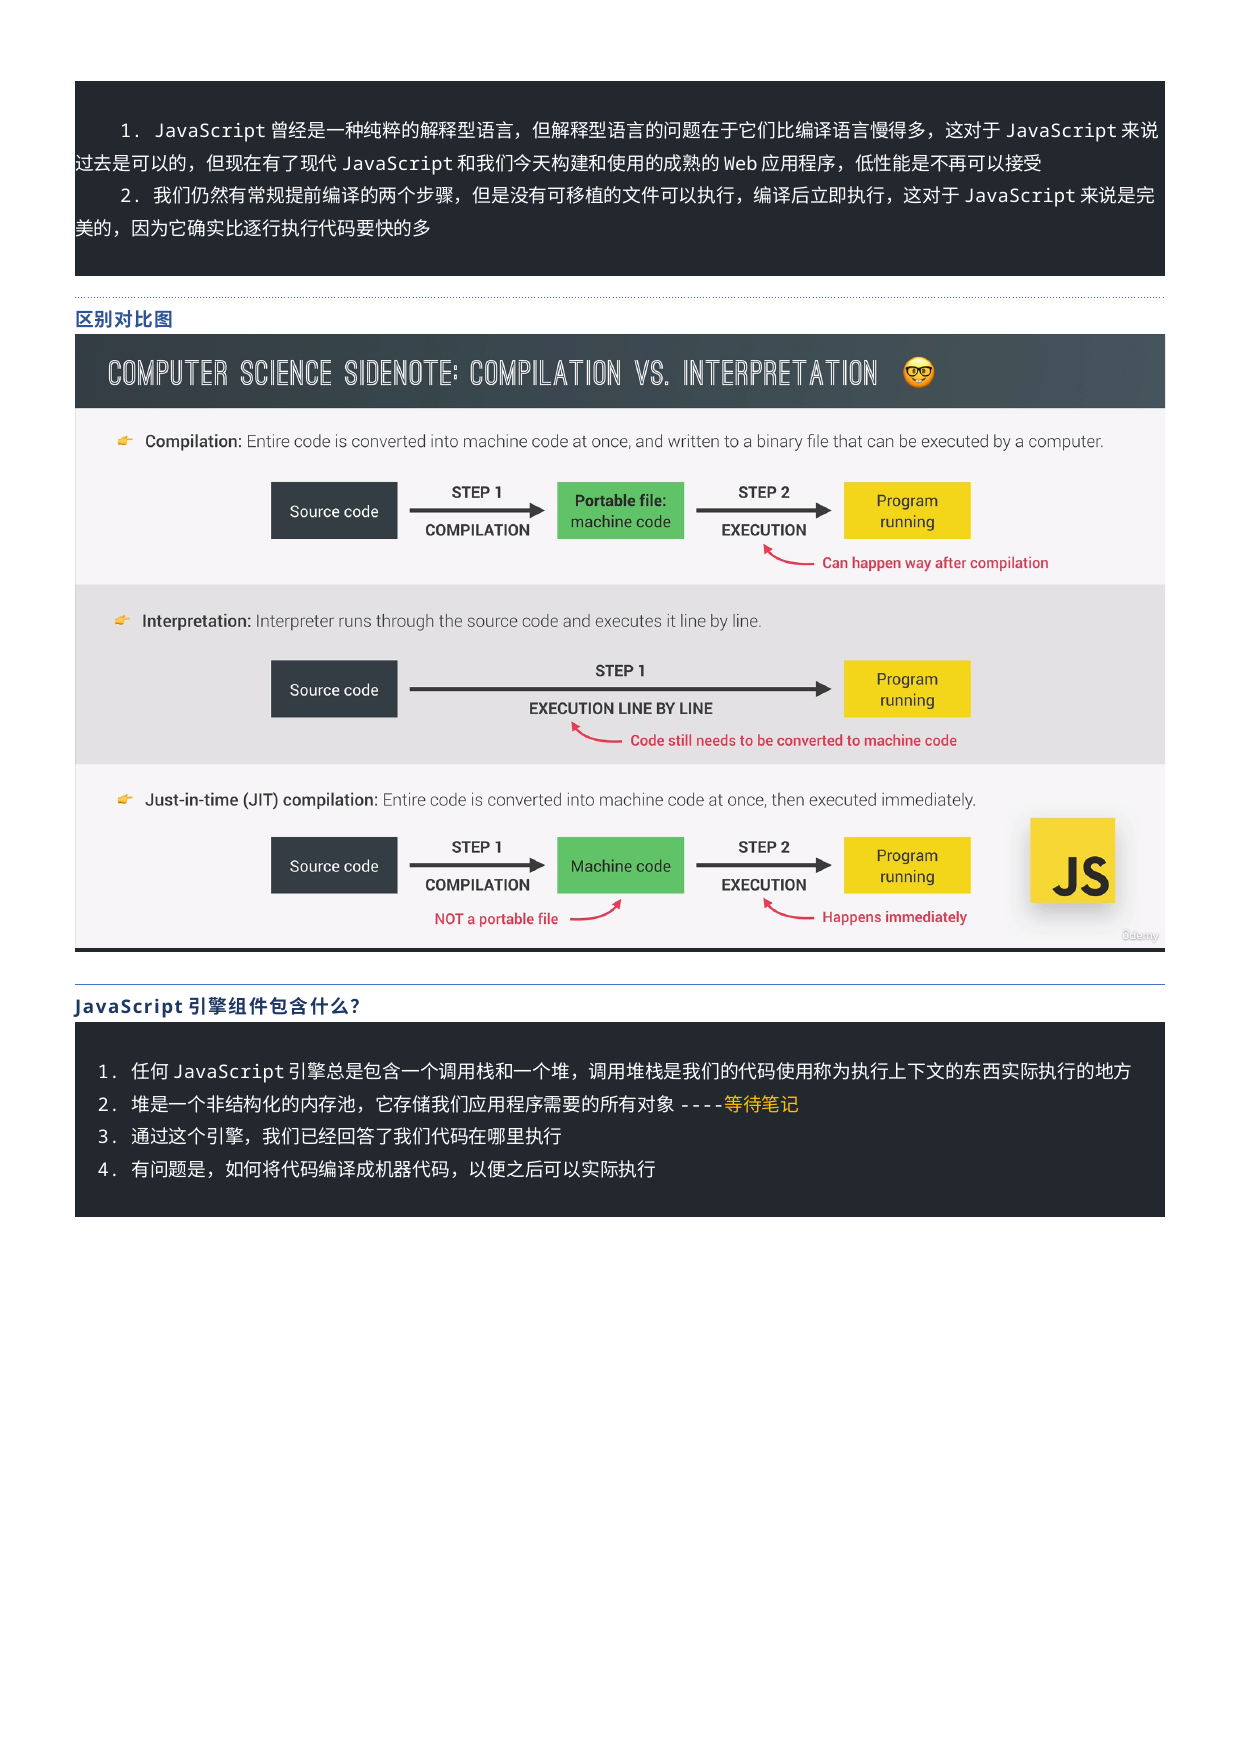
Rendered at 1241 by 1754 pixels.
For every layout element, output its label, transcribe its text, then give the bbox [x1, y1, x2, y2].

subtitle JavaScript引擎组件包含什么？ [75, 985, 1165, 1022]
subtitle 区别对比图 [75, 297, 1165, 334]
text 2. 我们仍然有常规提前编译的两个步骤，但是没有可移植的文件可以执行，编译后立即执行，这对于JavaScript来说是完美的，因为它确实比逐行执行代码要快的多 [75, 178, 1165, 243]
text 1. JavaScript曾经是一种纯粹的解释型语言，但解释型语言的问题在于它们比编译语言慢得多，这对于JavaScript来说过去是可以的，但现在有了现代JavaScript和我们今天构建和使用的成熟的Web应用程序，低性能是不再可以接受 [75, 113, 1165, 178]
text 2. 堆是一个非结构化的内存池，它存储我们应用程序需要的所有对象 ----等待笔记 [75, 1087, 1165, 1119]
picture [75, 334, 1166, 948]
text 4. 有问题是，如何将代码编译成机器代码，以便之后可以实际执行 [75, 1152, 1165, 1184]
text 3. 通过这个引擎，我们已经回答了我们代码在哪里执行 [75, 1119, 1165, 1152]
text 1. 任何JavaScript引擎总是包含一个调用栈和一个堆，调用堆栈是我们的代码使用称为执行上下文的东西实际执行的地方 [75, 1054, 1165, 1087]
